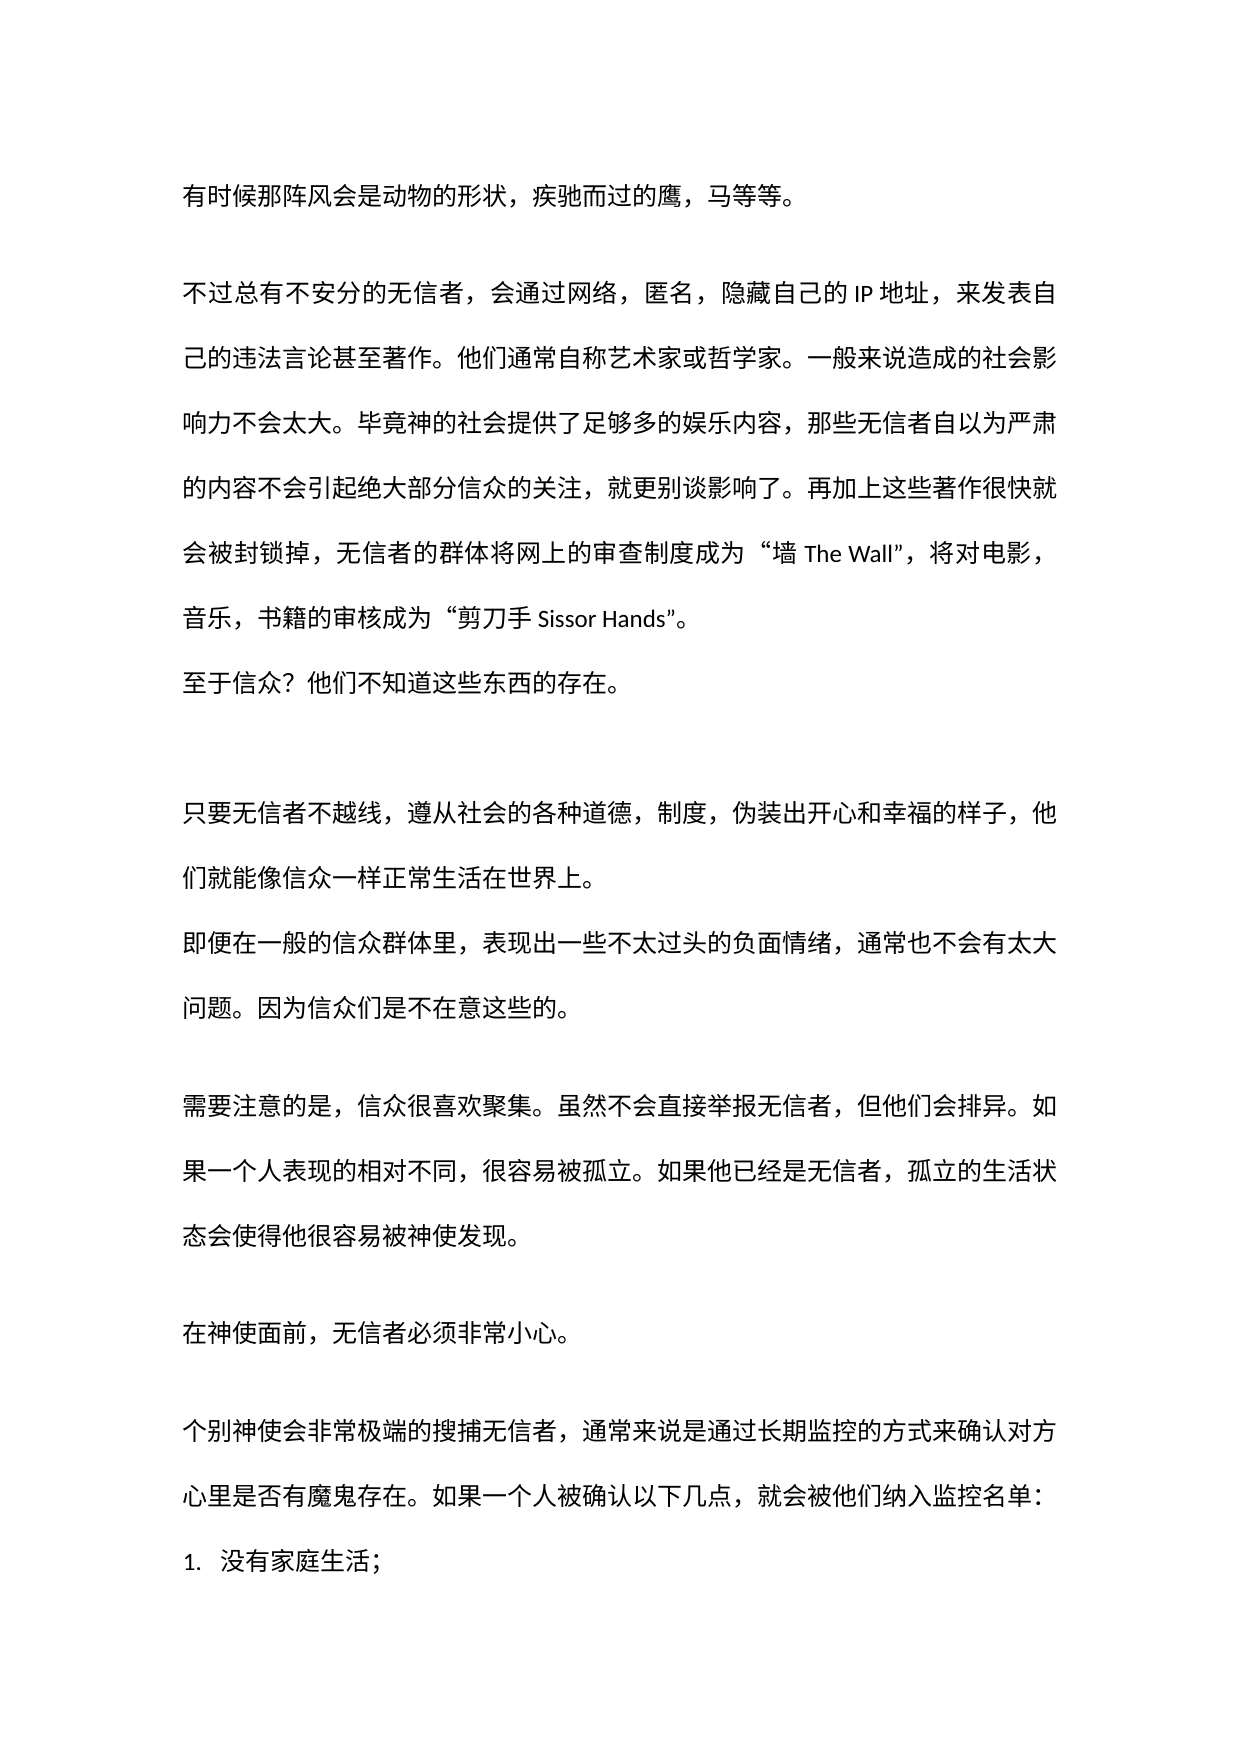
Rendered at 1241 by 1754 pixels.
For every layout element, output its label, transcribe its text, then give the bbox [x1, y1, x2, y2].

text 有时候那阵风会是动物的形状，疾驰而过的鹰，马等等。 [183, 162, 1058, 227]
list 没有家庭生活； [183, 1527, 1058, 1592]
text 即便在一般的信众群体里，表现出一些不太过头的负面情绪，通常也不会有太大问题。因为信众们是不在意这些的。 [183, 909, 1058, 1039]
text 个别神使会非常极端的搜捕无信者，通常来说是通过长期监控的方式来确认对方心里是否有魔鬼存在。如果一个人被确认以下几点，就会被他们纳入监控名单： [183, 1397, 1058, 1527]
text 至于信众？他们不知道这些东西的存在。 [183, 649, 1058, 714]
text 不过总有不安分的无信者，会通过网络，匿名，隐藏自己的IP地址，来发表自己的违法言论甚至著作。他们通常自称艺术家或哲学家。一般来说造成的社会影响力不会太大。毕竟神的社会提供了足够多的娱乐内容，那些无信者自以为严肃的内容不会引起绝大部分信众的关注，就更别谈影响了。再加上这些著作很快就会被封锁掉，无信者的群体将网上的审查制度成为“墙The Wall”，将对电影，音乐，书籍的审核成为“剪刀手Sissor Hands”。 [183, 259, 1058, 649]
text 在神使面前，无信者必须非常小心。 [183, 1299, 1058, 1364]
text 只要无信者不越线，遵从社会的各种道德，制度，伪装出开心和幸福的样子，他们就能像信众一样正常生活在世界上。 [183, 779, 1058, 909]
text 需要注意的是，信众很喜欢聚集。虽然不会直接举报无信者，但他们会排异。如果一个人表现的相对不同，很容易被孤立。如果他已经是无信者，孤立的生活状态会使得他很容易被神使发现。 [183, 1072, 1058, 1267]
